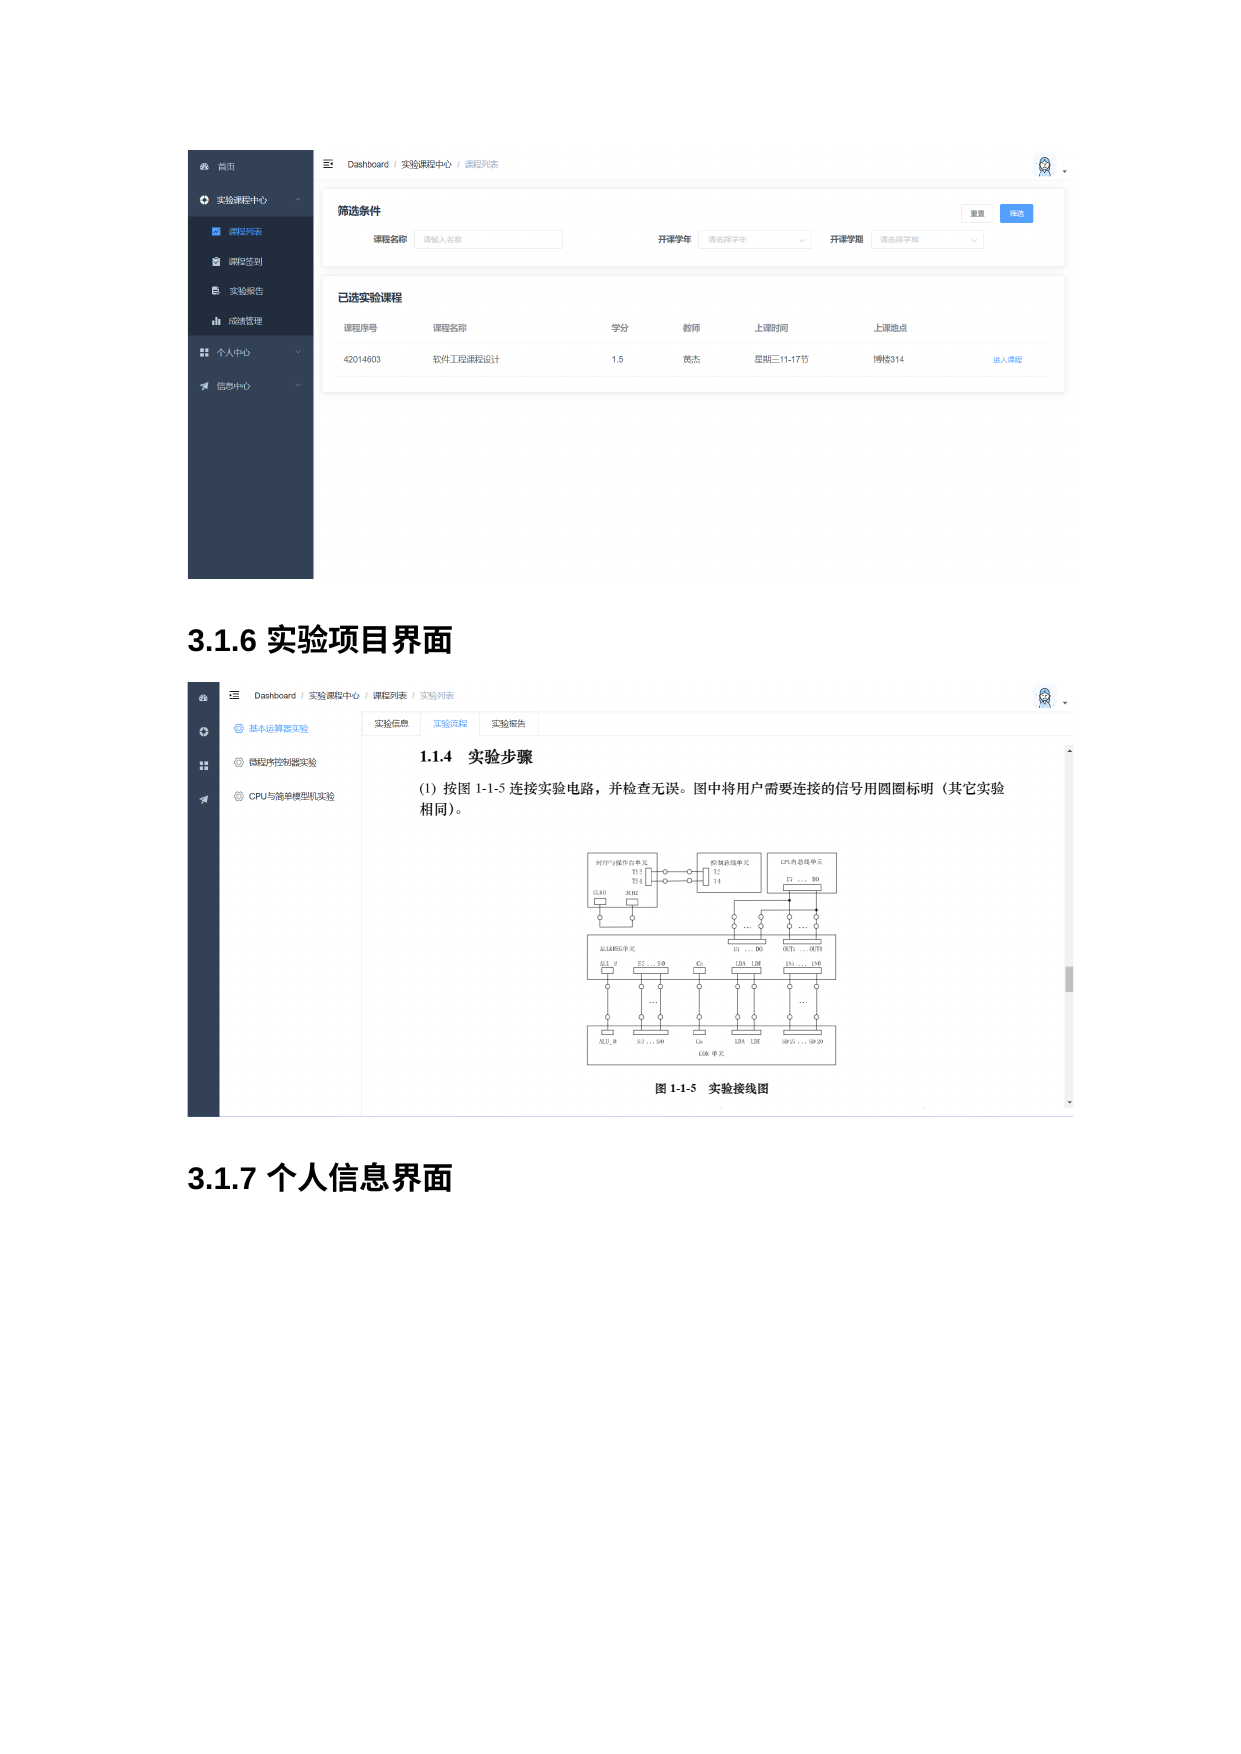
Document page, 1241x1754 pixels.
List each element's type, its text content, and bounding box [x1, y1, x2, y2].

picture [187, 682, 1074, 1117]
text 3.1.7 个人信息界面 [187, 1153, 1053, 1199]
text 3.1.6 实验项目界面 [187, 615, 1053, 661]
picture [187, 150, 1074, 579]
